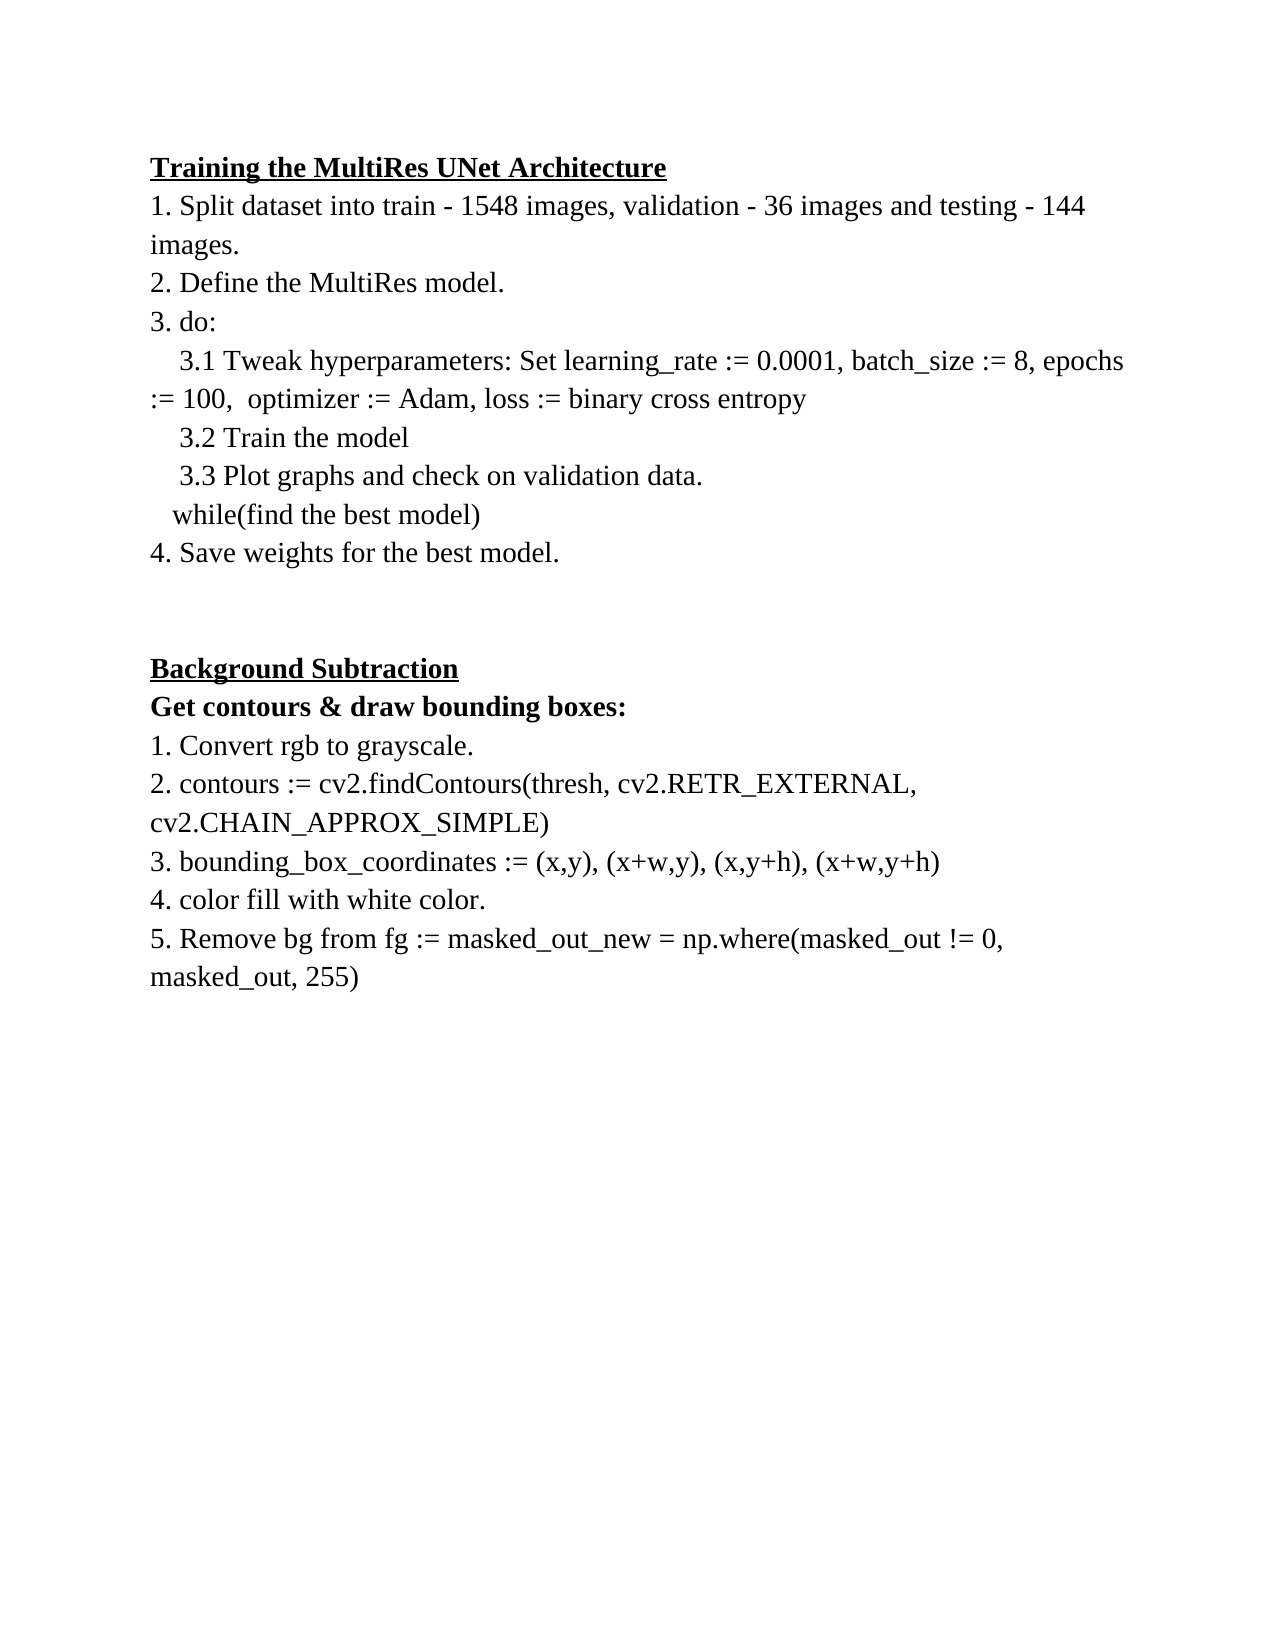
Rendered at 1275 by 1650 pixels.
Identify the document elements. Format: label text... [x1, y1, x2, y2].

text 4. Save weights for the best model. [150, 535, 1125, 569]
text while(find the best model) [150, 497, 1125, 530]
text Background Subtraction [150, 651, 1125, 684]
text Get contours & draw bounding boxes: [150, 689, 1125, 723]
text 3.3 Plot graphs and check on validation data. [150, 458, 1125, 492]
text 4. color fill with white color. [150, 882, 1125, 916]
text Training the MultiRes UNet Architecture [150, 150, 1125, 183]
text 1. Split dataset into train - 1548 images, validation - 36 images and testing - 144 images. [150, 188, 1125, 261]
text 1. Convert rgb to grayscale. [150, 728, 1125, 762]
text 3. bounding_box_coordinates := (x,y), (x+w,y), (x,y+h), (x+w,y+h) [150, 844, 1125, 877]
text 2. contours := cv2.findContours(thresh, cv2.RETR_EXTERNAL, cv2.CHAIN_APPROX_SIMPLE) [150, 767, 1125, 839]
text 2. Define the MultiRes model. [150, 266, 1125, 299]
text 5. Remove bg from fg := masked_out_new = np.where(masked_out != 0, masked_out, 255) [150, 921, 1125, 993]
text 3.2 Train the model [150, 420, 1125, 453]
text 3.1 Tweak hyperparameters: Set learning_rate := 0.0001, batch_size := 8, epochs := 100, optimizer := Adam, loss := binary cross entropy [150, 343, 1125, 415]
text 3. do: [150, 304, 1125, 338]
